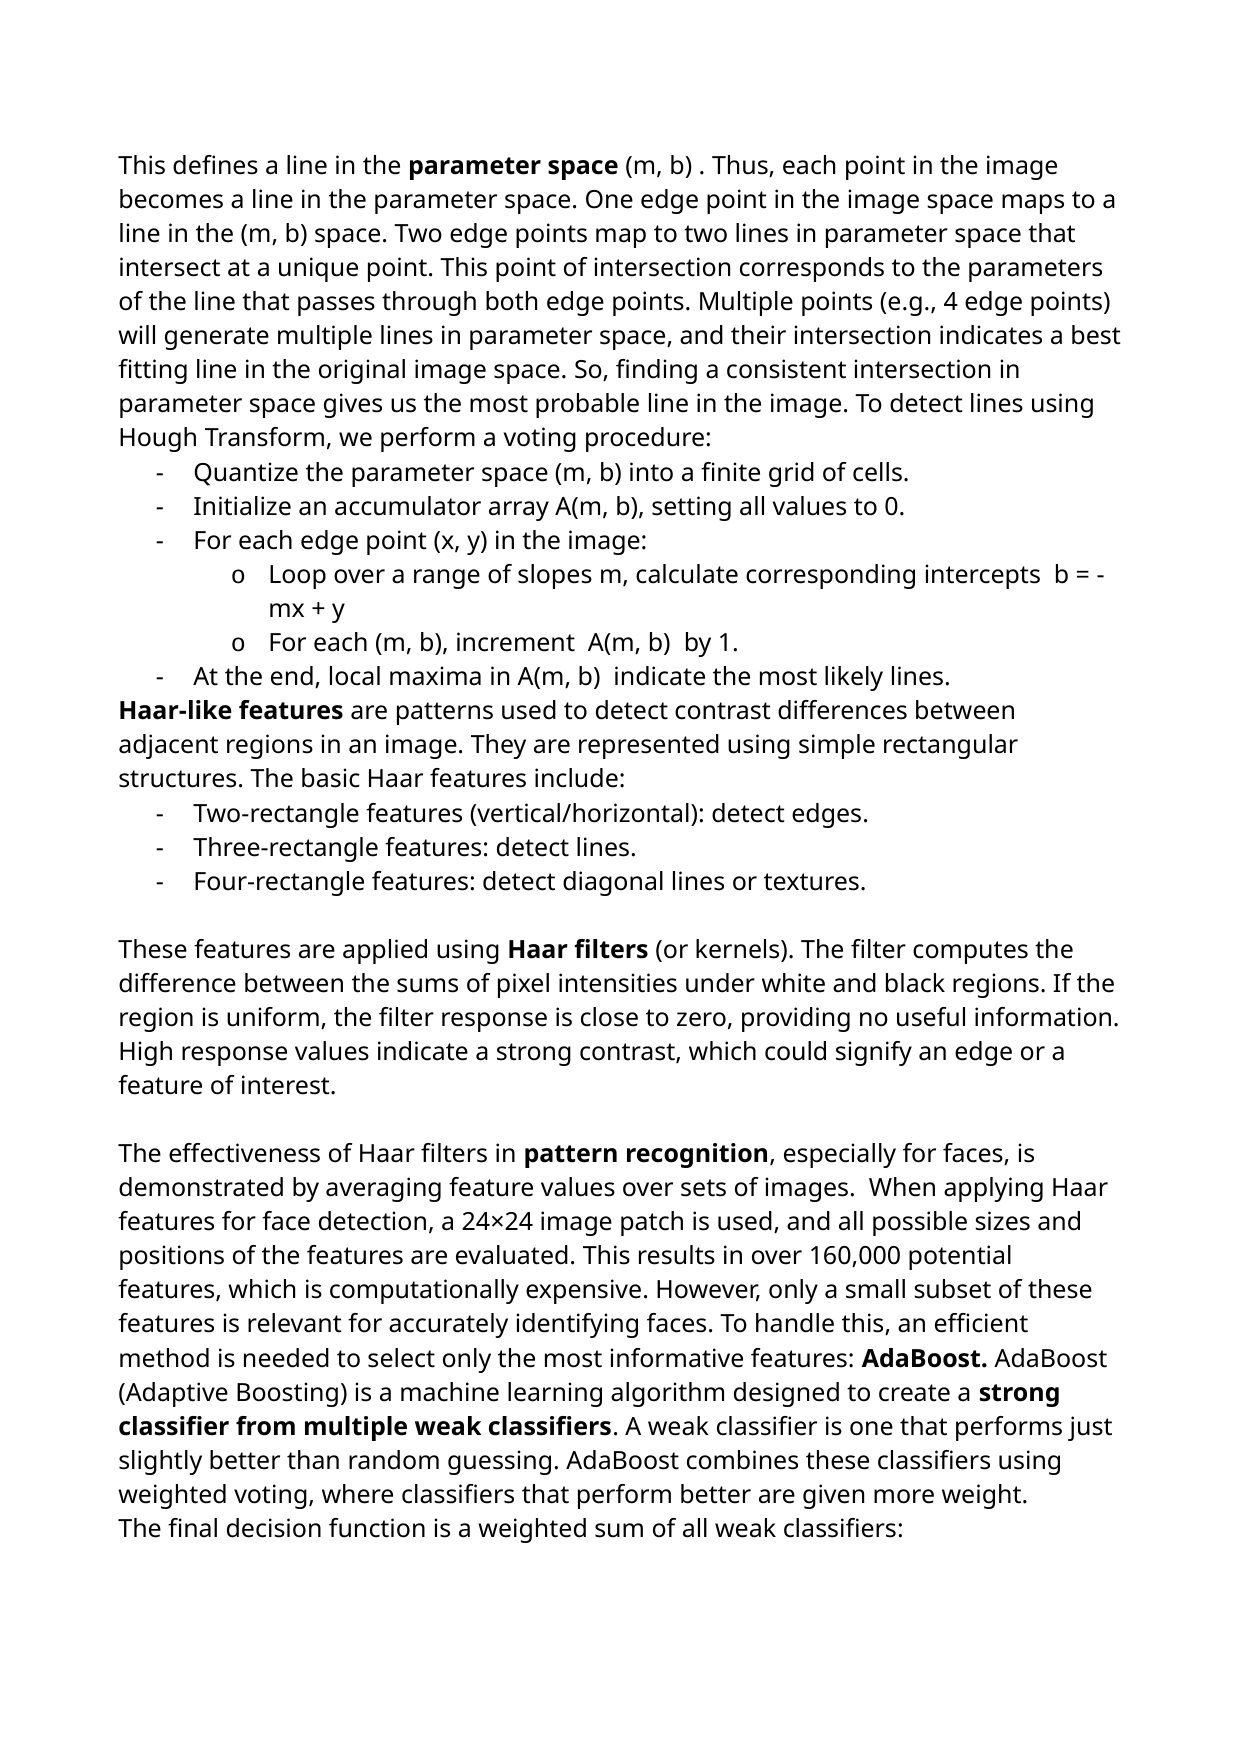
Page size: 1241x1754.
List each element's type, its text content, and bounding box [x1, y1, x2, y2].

list At the end, local maxima in A(m, b) indicate the most likely lines. [156, 659, 1122, 693]
list Three-rectangle features: detect lines. [156, 829, 1122, 863]
list Two-rectangle features (vertical/horizontal): detect edges. [156, 795, 1122, 829]
list For each edge point (x, y) in the image: [156, 522, 1122, 556]
text The effectiveness of Haar filters in pattern recognition, especially for faces, is demonstrated by averaging feature values over sets of images. When applying Haar features for face detection, a 24×24 image patch is used, and all possible sizes and positions of the features are evaluated. This results in over 160,000 potential features, which is computationally expensive. However, only a small subset of these features is relevant for accurately identifying faces. To handle this, an efficient method is needed to select only the most informative features: AdaBoost. AdaBoost (Adaptive Boosting) is a machine learning algorithm designed to create a strong classifier from multiple weak classifiers. A weak classifier is one that performs just slightly better than random guessing. AdaBoost combines these classifiers using weighted voting, where classifiers that perform better are given more weight. [118, 1136, 1122, 1511]
text The final decision function is a weighted sum of all weak classifiers: [118, 1511, 1122, 1544]
list Four-rectangle features: detect diagonal lines or textures. [156, 863, 1122, 897]
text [118, 148, 1122, 454]
list For each (m, b), increment A(m, b) by 1. [231, 625, 1122, 659]
list Quantize the parameter space (m, b) into a finite grid of cells. [156, 454, 1122, 488]
text Haar-like features are patterns used to detect contrast differences between adjacent regions in an image. They are represented using simple rectangular structures. The basic Haar features include: [118, 693, 1122, 795]
list Loop over a range of slopes m, calculate corresponding intercepts b = -mx + y [231, 556, 1122, 625]
list Initialize an accumulator array A(m, b), setting all values to 0. [156, 488, 1122, 522]
text These features are applied using Haar filters (or kernels). The filter computes the difference between the sums of pixel intensities under white and black regions. If the region is uniform, the filter response is close to zero, providing no useful information. High response values indicate a strong contrast, which could signify an edge or a feature of interest. [118, 931, 1122, 1102]
